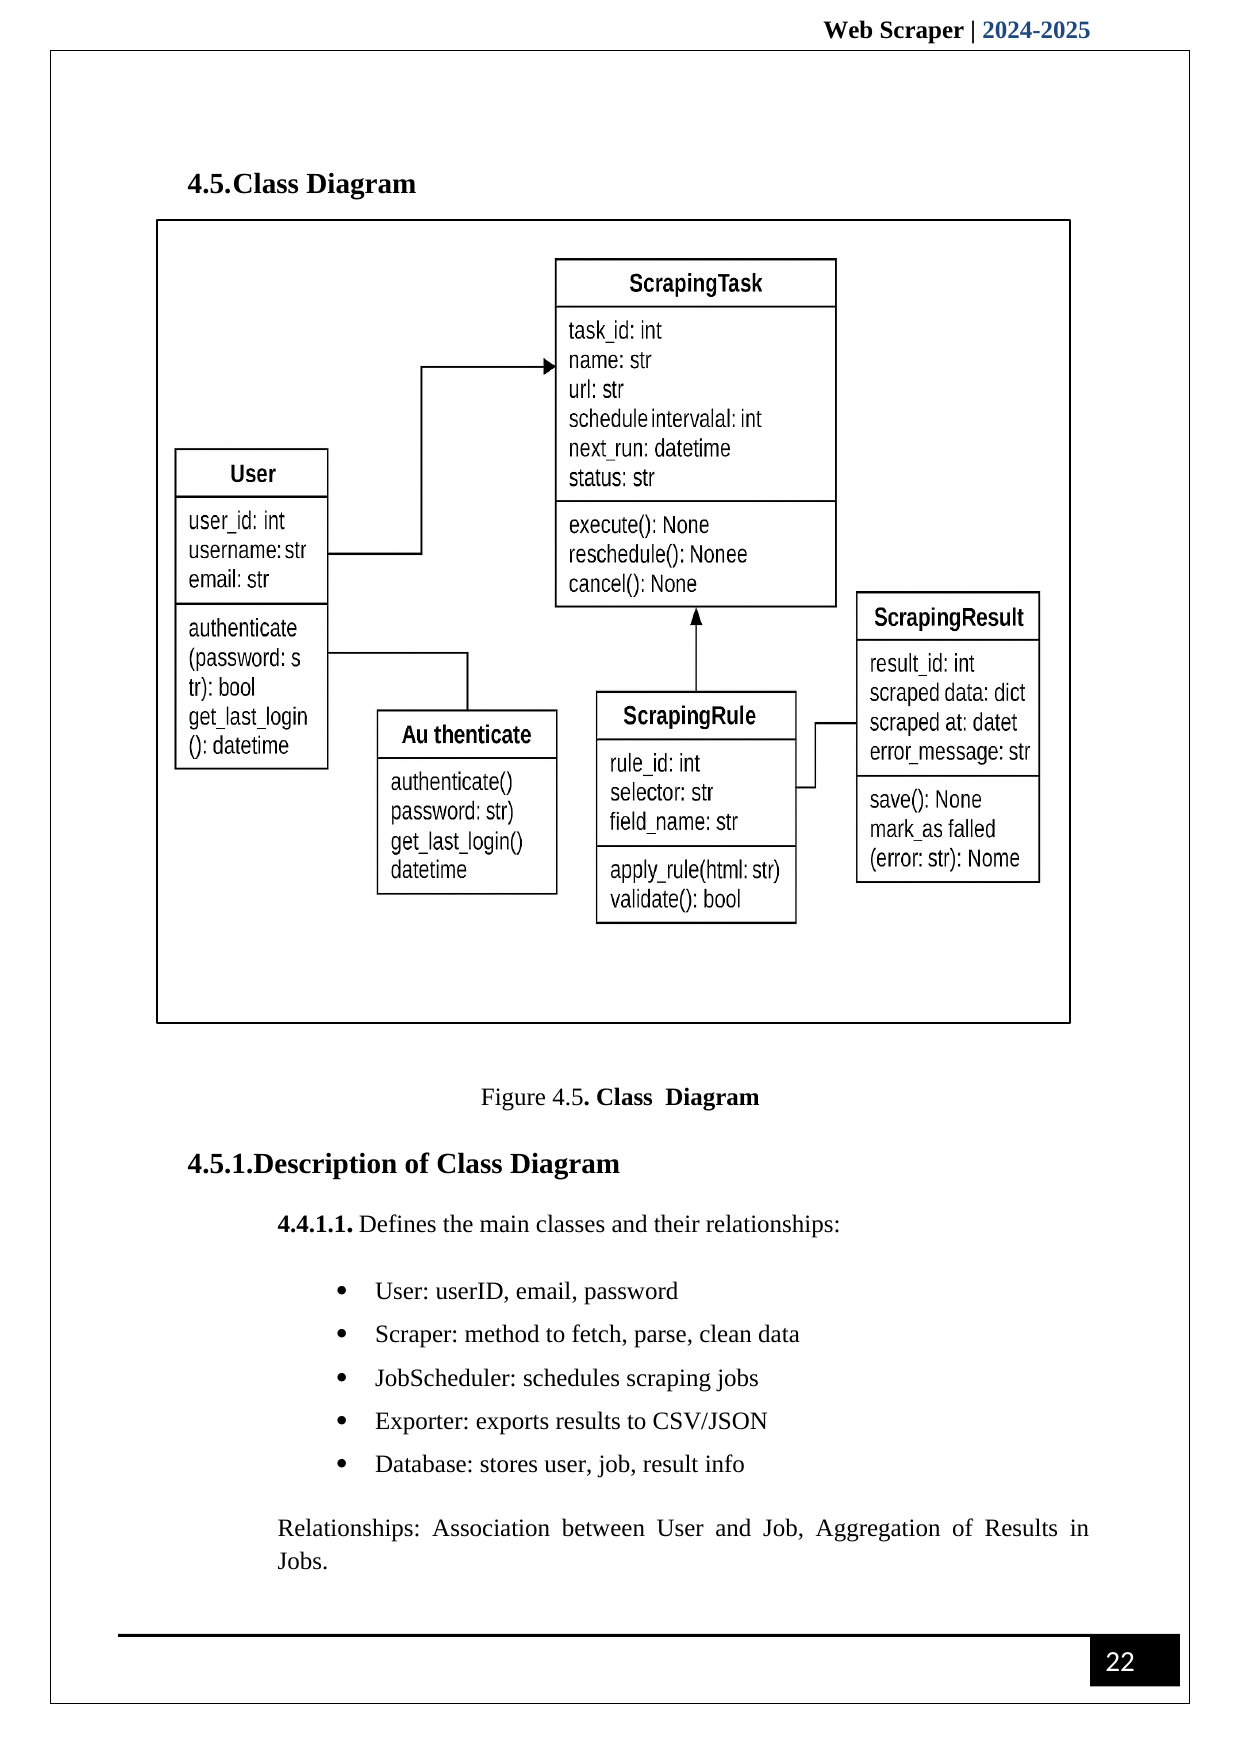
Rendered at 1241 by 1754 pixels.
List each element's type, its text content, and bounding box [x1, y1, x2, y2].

text 4.4.1.1. Defines the main classes and their relationships: [277, 1205, 1090, 1239]
list JobScheduler: schedules scraping jobs [337, 1363, 1090, 1391]
list Class Diagram [187, 166, 1090, 200]
list User: userID, email, password [337, 1276, 1090, 1305]
text 4.5.1.Description of Class Diagram [187, 1146, 1090, 1179]
text Figure 4.5. Class Diagram [150, 1082, 1090, 1111]
list Scraper: method to fetch, parse, clean data [337, 1319, 1090, 1348]
text Relationships: Association between User and Job, Aggregation of Results in Jobs. [277, 1513, 1090, 1574]
list Database: stores user, job, result info [337, 1449, 1090, 1478]
picture [172, 234, 1055, 955]
list Exporter: exports results to CSV/JSON [337, 1406, 1090, 1434]
